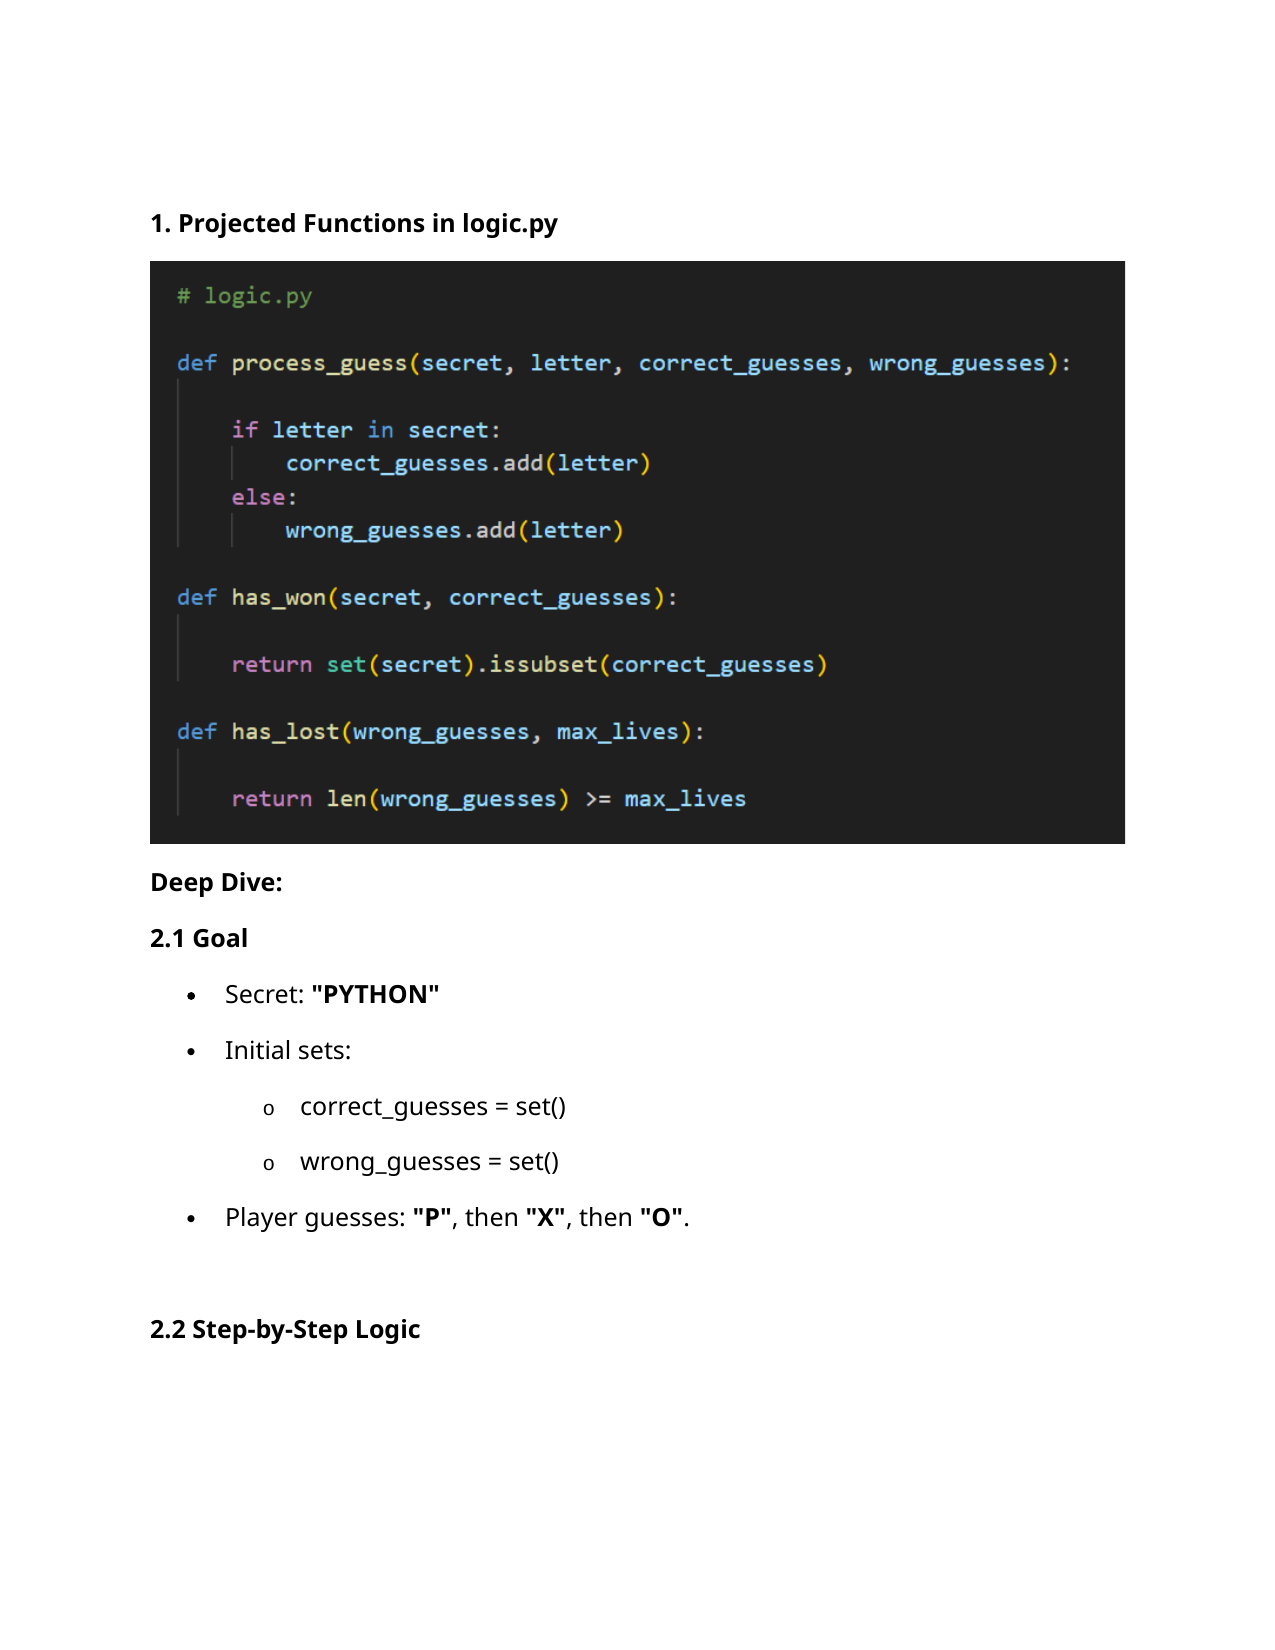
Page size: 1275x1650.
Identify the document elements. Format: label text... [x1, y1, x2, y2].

text Deep Dive: [150, 865, 1125, 899]
text 2.1 Goal [150, 921, 1125, 955]
picture [150, 261, 1125, 844]
list Secret: "PYTHON" [187, 977, 1125, 1011]
list correct_guesses = set() [262, 1088, 1125, 1122]
text 2.2 Step-by-Step Logic [150, 1312, 1125, 1346]
text 1. Projected Functions in logic.py [150, 206, 1125, 240]
list wrong_guesses = set() [262, 1144, 1125, 1178]
list Initial sets: [187, 1032, 1125, 1066]
list Player guesses: "P", then "X", then "O". [187, 1200, 1125, 1234]
